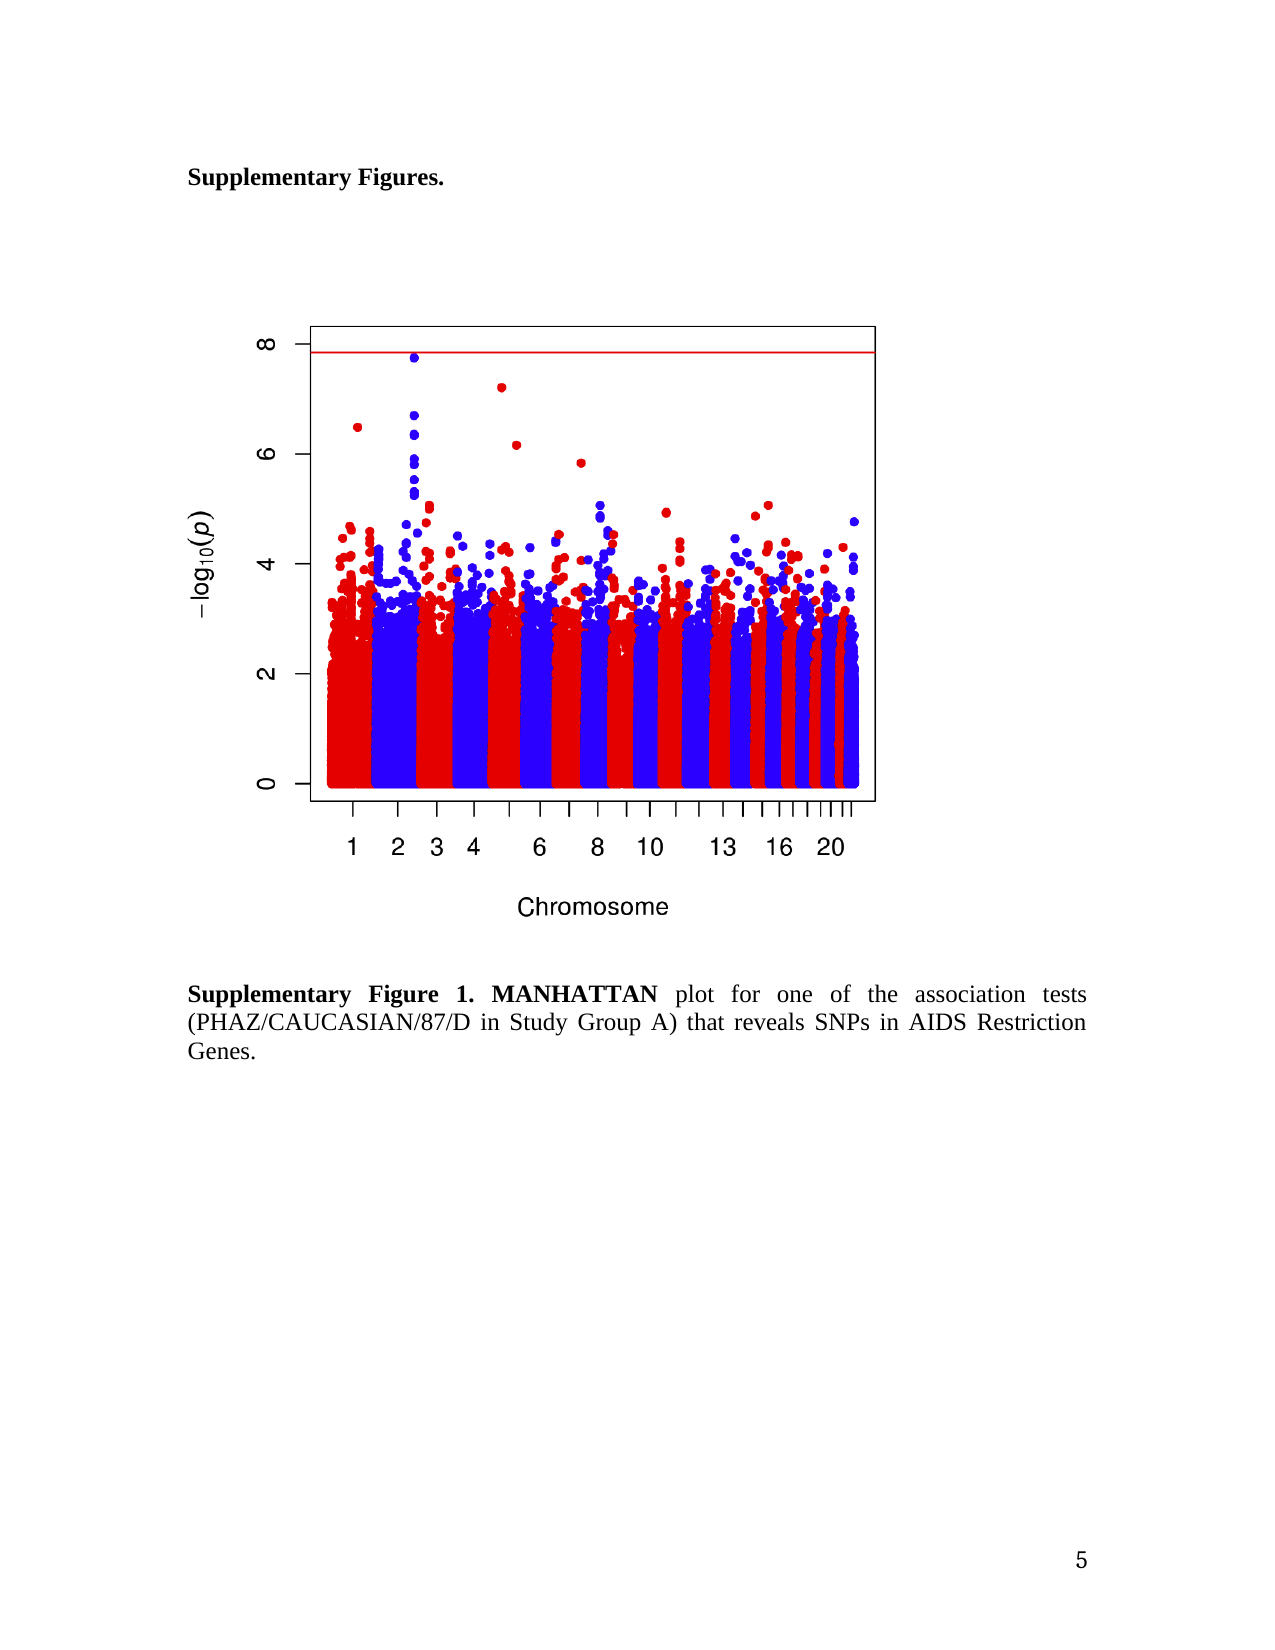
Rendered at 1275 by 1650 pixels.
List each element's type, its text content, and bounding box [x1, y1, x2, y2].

picture [187, 203, 938, 954]
text Supplementary Figure 1. MANHATTAN plot for one of the association tests (PHAZ/CAUCASIAN/87/D in Study Group A) that reveals SNPs in AIDS Restriction Genes. [187, 979, 1087, 1065]
text Supplementary Figures. [187, 162, 1087, 191]
